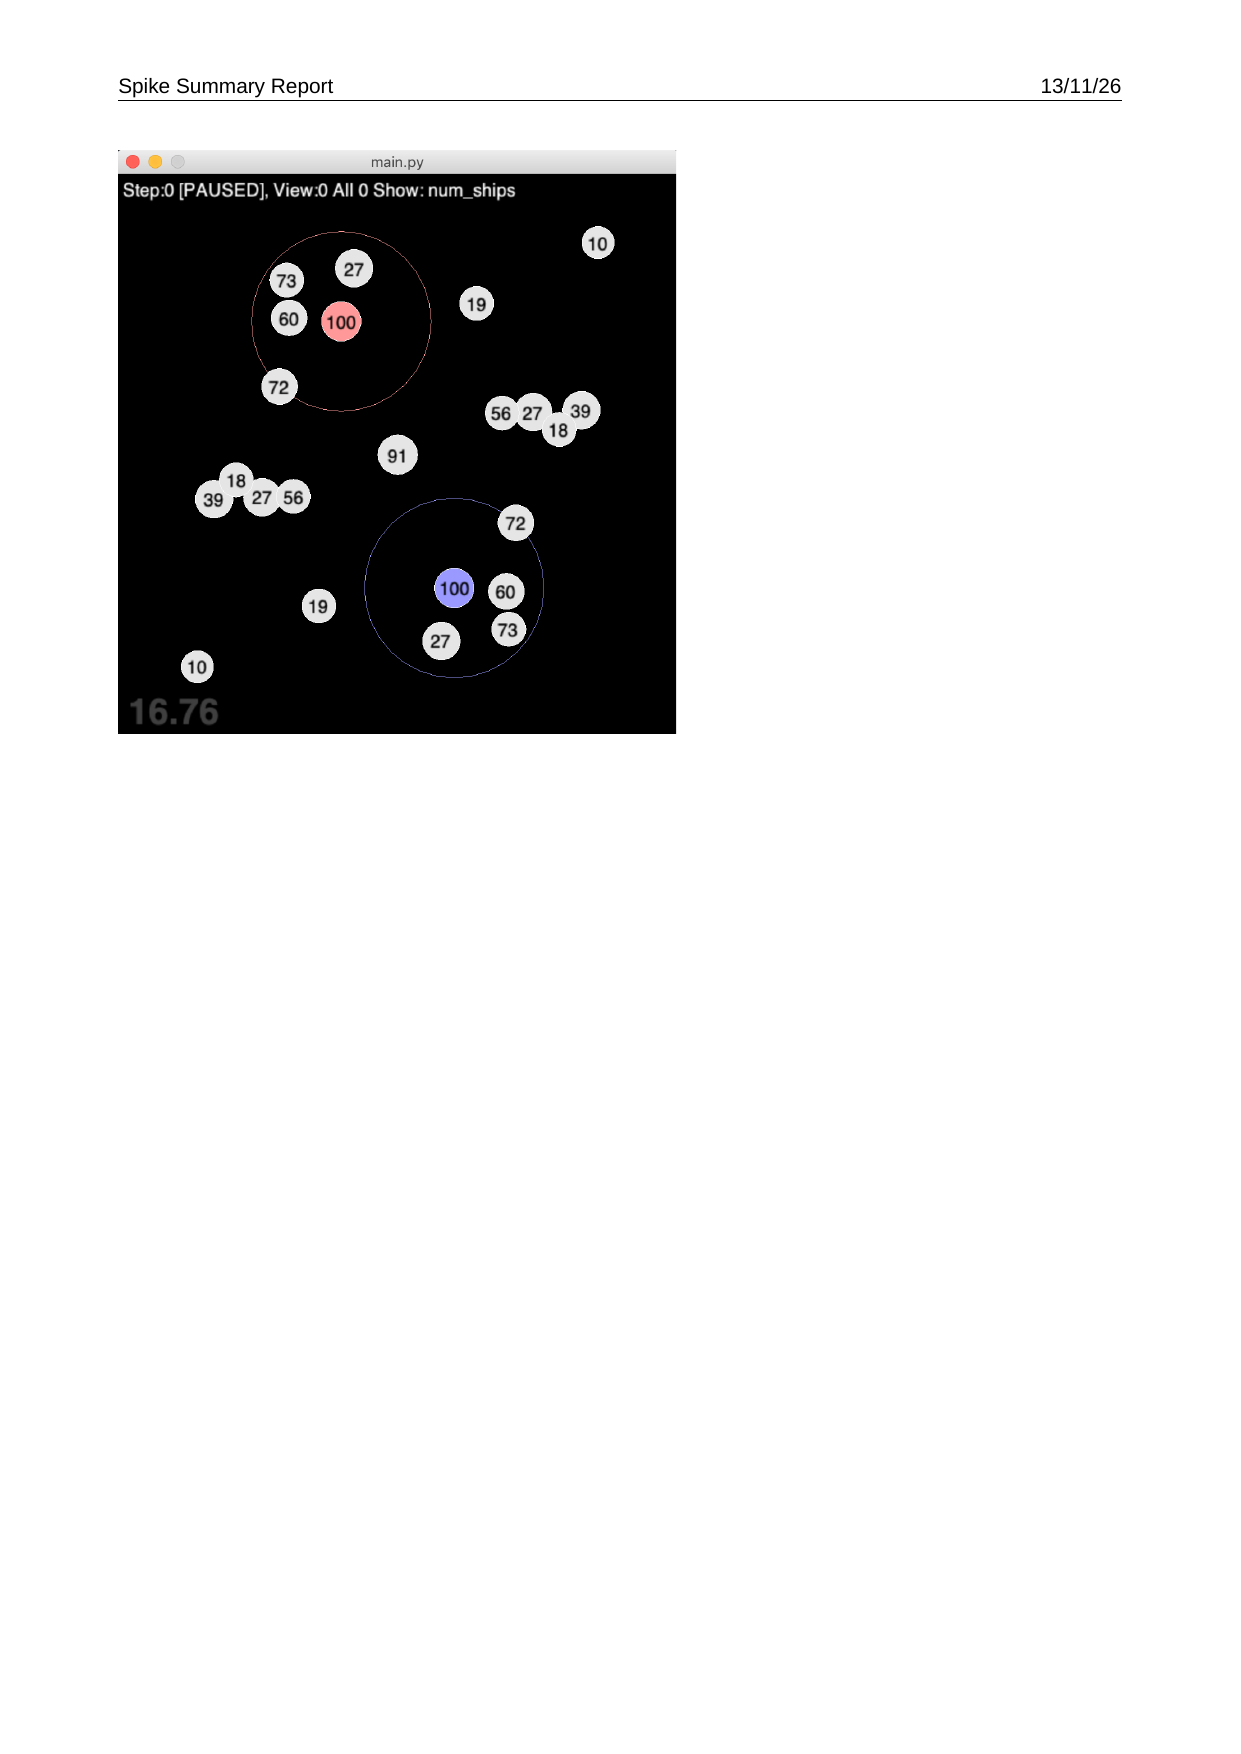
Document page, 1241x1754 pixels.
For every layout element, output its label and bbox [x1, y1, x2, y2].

picture [118, 150, 677, 734]
